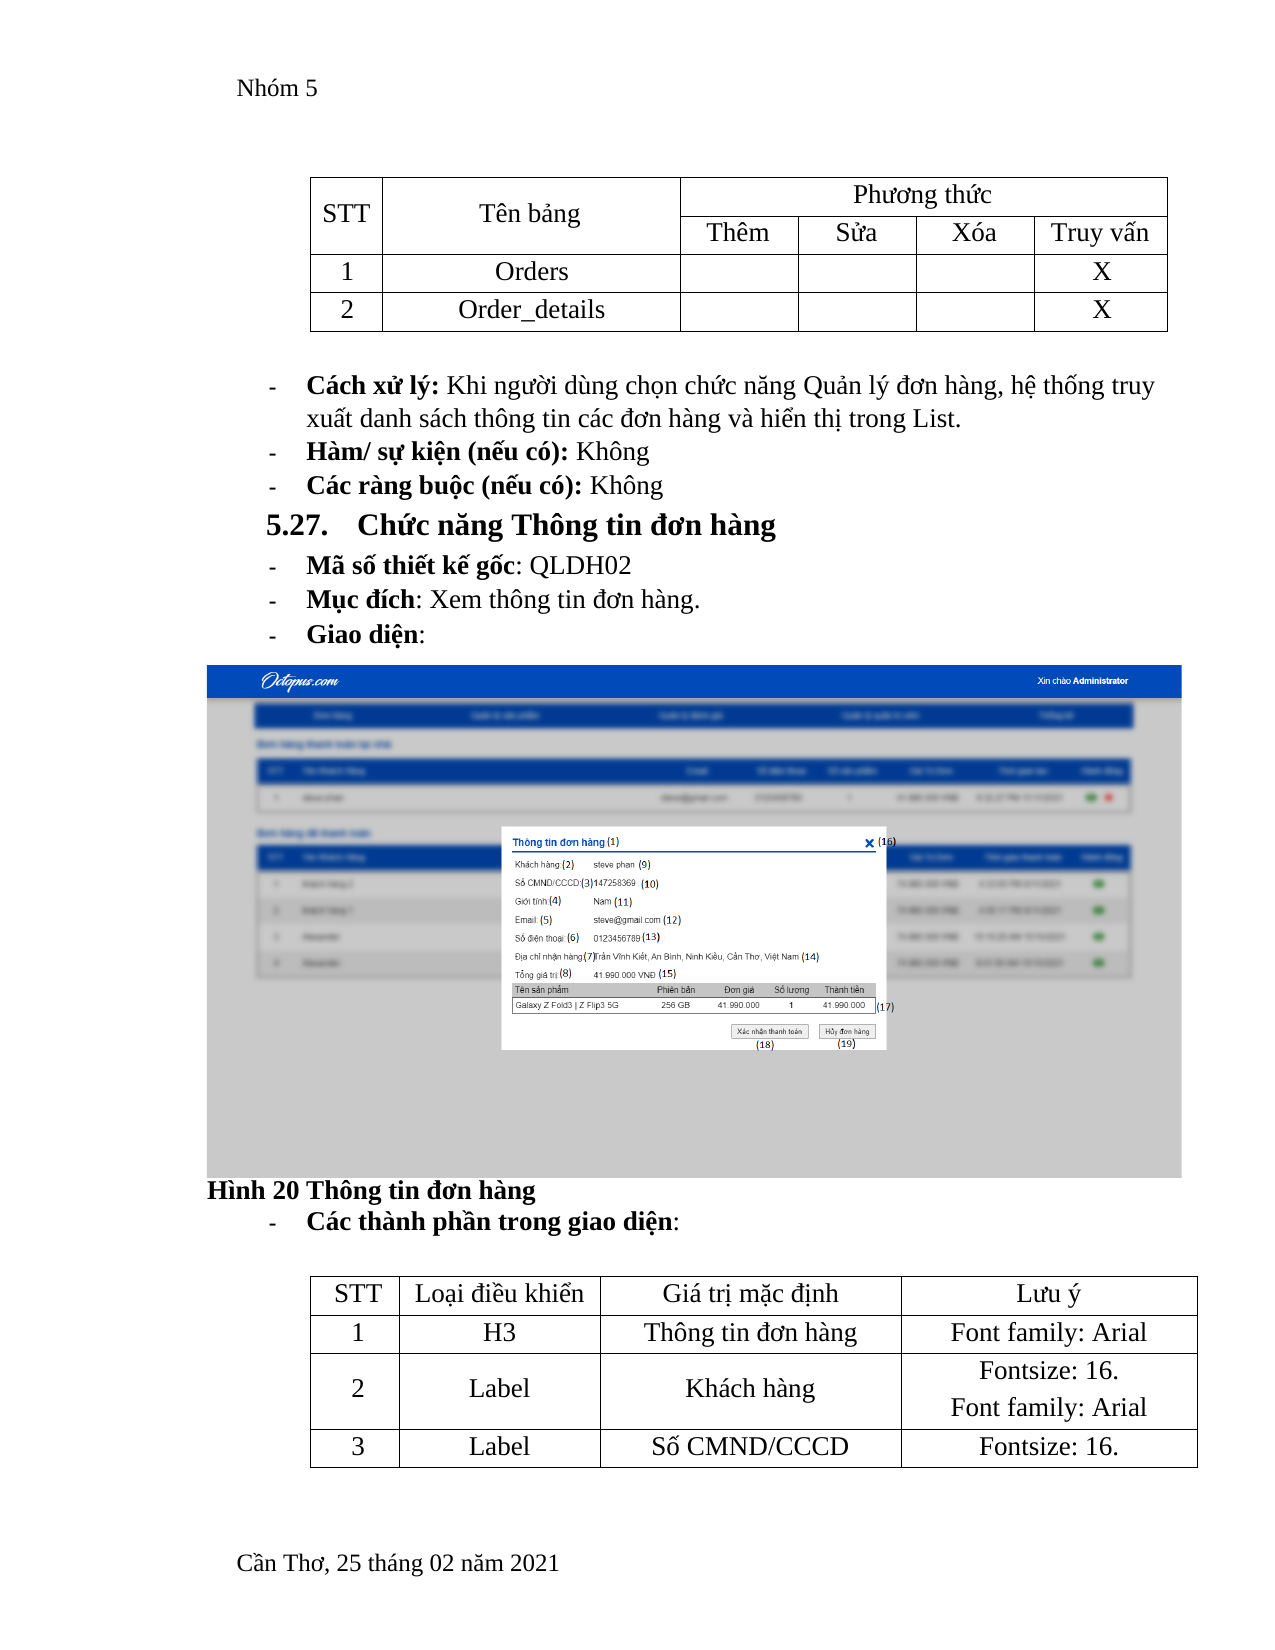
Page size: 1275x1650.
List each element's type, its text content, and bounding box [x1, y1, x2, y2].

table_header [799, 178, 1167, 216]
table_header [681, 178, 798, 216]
picture [206, 665, 1182, 1178]
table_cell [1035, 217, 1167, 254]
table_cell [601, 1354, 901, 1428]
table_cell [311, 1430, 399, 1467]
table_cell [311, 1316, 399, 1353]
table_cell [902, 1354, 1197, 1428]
list Mã số thiết kế gốc: QLDH02 [268, 549, 1157, 580]
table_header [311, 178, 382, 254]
text Hình 20 Thông tin đơn hàng [207, 1179, 1157, 1204]
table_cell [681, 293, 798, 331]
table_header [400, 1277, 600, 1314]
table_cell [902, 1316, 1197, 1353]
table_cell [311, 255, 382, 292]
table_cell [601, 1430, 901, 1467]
list Giao diện: [268, 618, 1157, 649]
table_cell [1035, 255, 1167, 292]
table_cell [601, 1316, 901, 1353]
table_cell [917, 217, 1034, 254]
subtitle Chức năng Thông tin đơn hàng [266, 506, 1157, 542]
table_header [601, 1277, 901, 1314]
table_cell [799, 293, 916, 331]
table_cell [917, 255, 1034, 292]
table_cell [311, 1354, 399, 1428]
list Mục đích: Xem thông tin đơn hàng. [268, 583, 1157, 614]
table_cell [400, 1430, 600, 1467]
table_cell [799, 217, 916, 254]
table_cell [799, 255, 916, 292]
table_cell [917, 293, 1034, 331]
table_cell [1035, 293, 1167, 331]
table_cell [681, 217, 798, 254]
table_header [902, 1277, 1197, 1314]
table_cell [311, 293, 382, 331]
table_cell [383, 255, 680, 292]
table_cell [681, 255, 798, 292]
list Các ràng buộc (nếu có): Không [268, 469, 1157, 500]
list Cách xử lý: Khi người dùng chọn chức năng Quản lý đơn hàng, hệ thống truy xuất danh sách thông tin các đơn hàng và hiển thị trong List. [268, 369, 1157, 433]
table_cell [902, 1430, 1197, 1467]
list Hàm/ sự kiện (nếu có): Không [268, 436, 1157, 467]
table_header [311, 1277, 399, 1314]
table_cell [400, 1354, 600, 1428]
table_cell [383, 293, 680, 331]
list Các thành phần trong giao diện: [268, 1204, 1157, 1236]
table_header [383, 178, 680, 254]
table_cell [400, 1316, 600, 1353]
